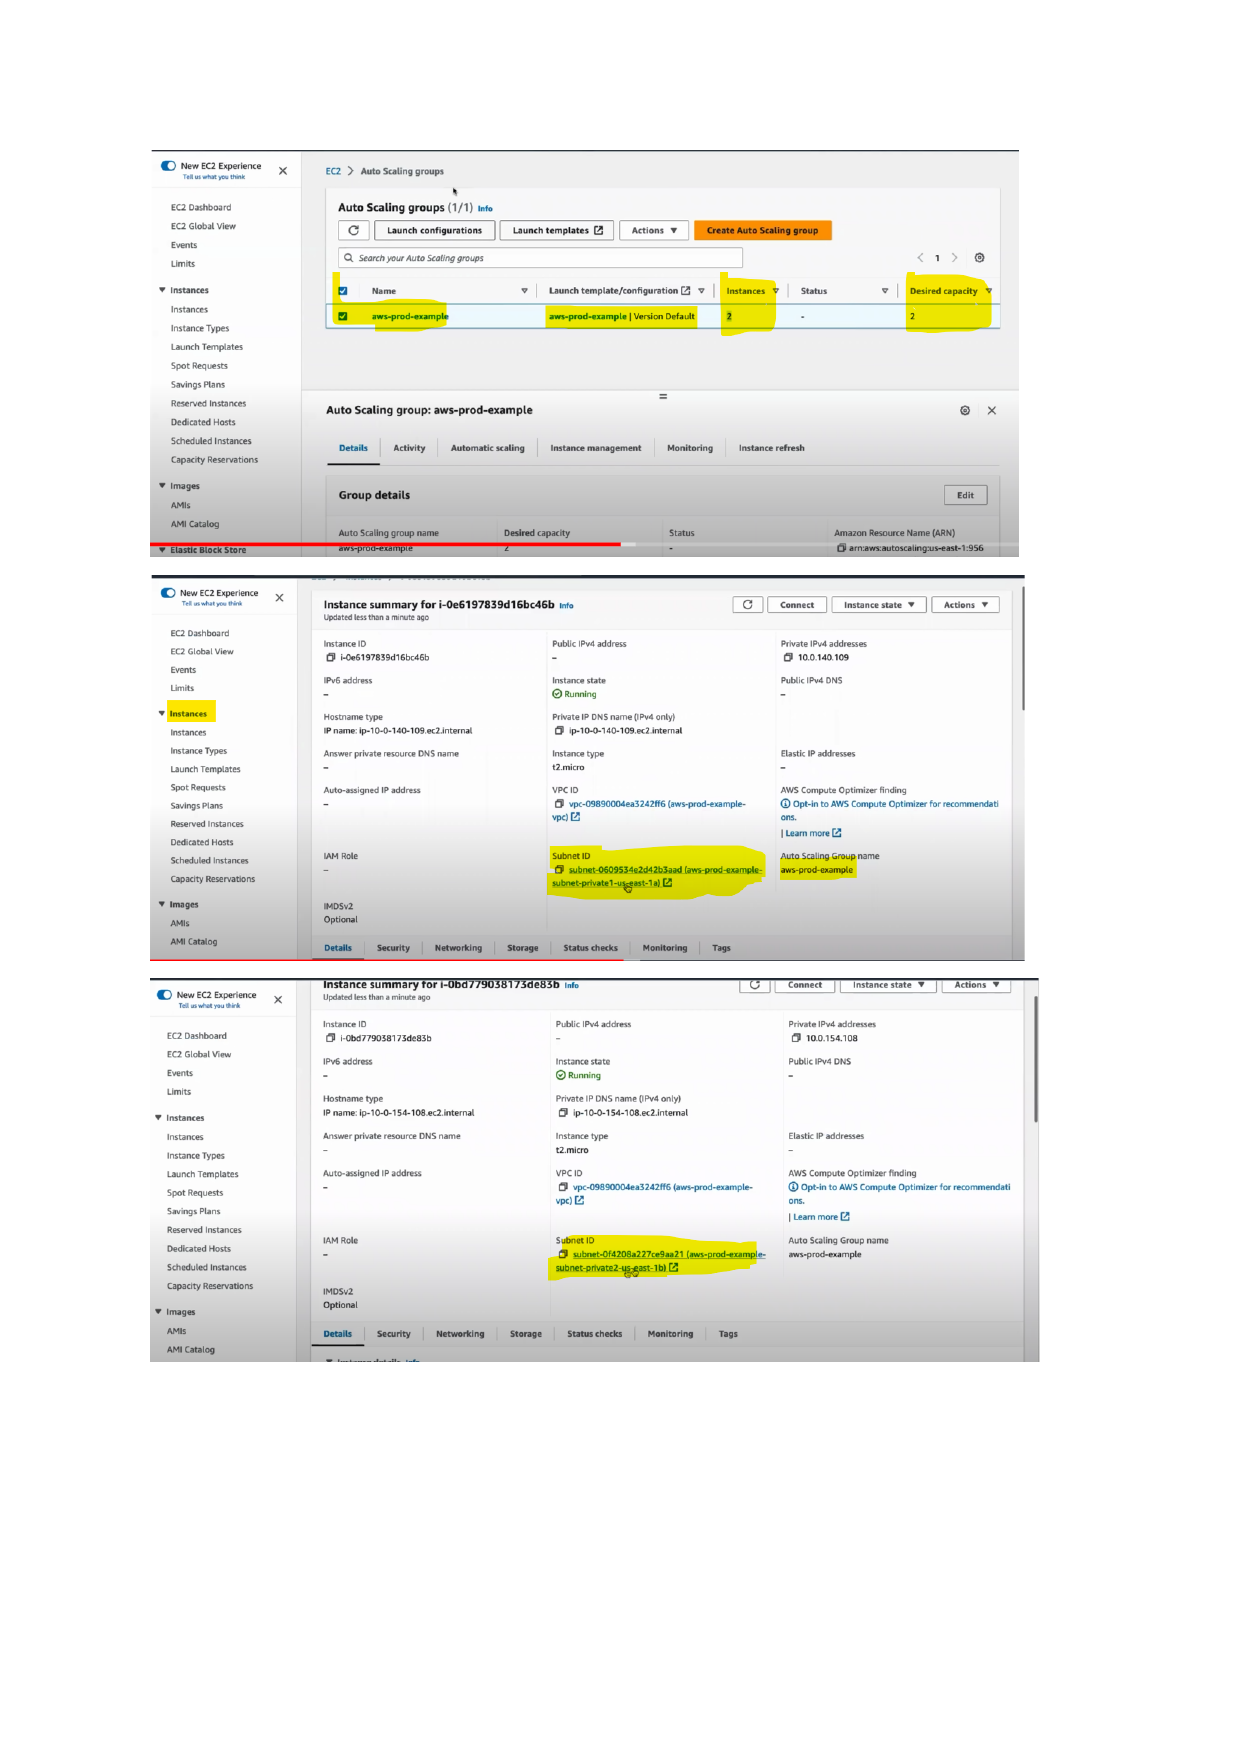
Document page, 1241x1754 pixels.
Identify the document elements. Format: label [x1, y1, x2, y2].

picture [150, 575, 1025, 961]
picture [150, 978, 1040, 1362]
picture [150, 150, 1019, 557]
